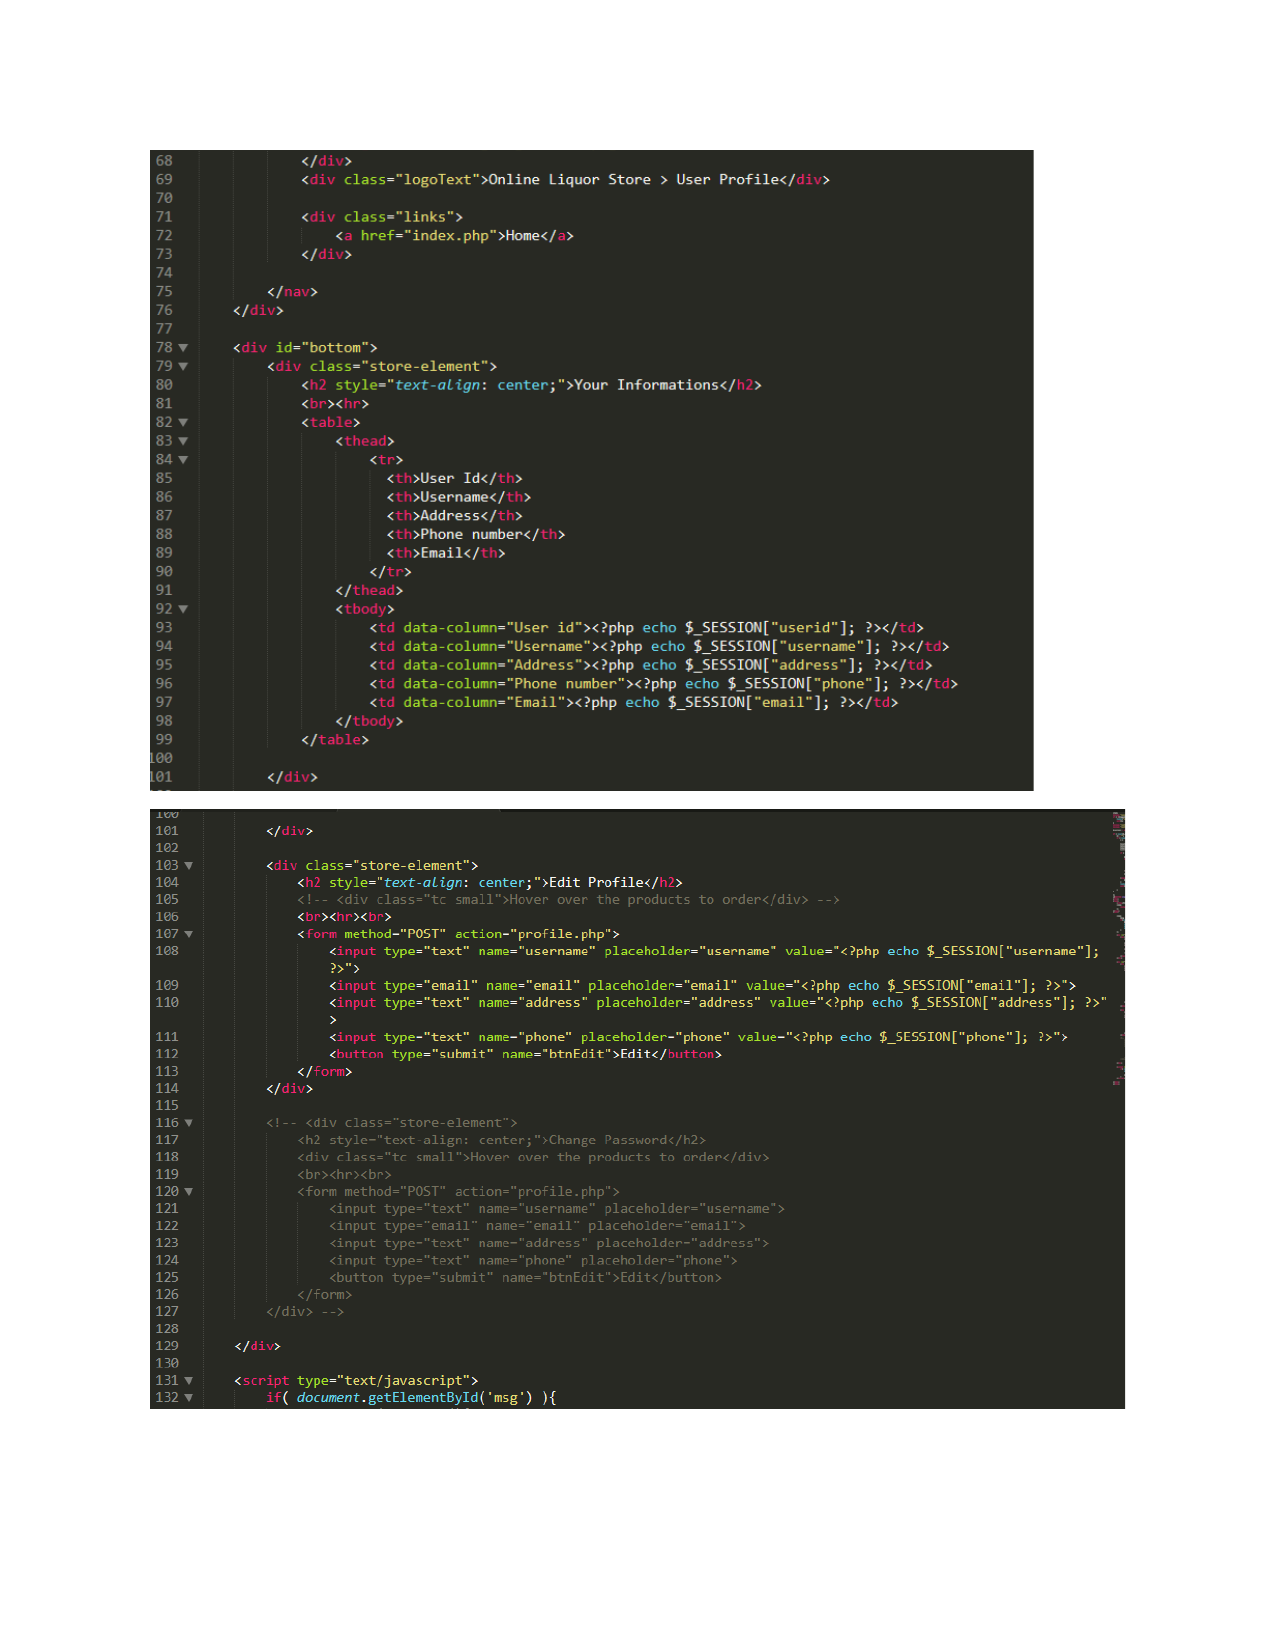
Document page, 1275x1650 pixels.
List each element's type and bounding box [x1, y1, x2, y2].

picture [150, 150, 1034, 791]
picture [150, 809, 1125, 1409]
